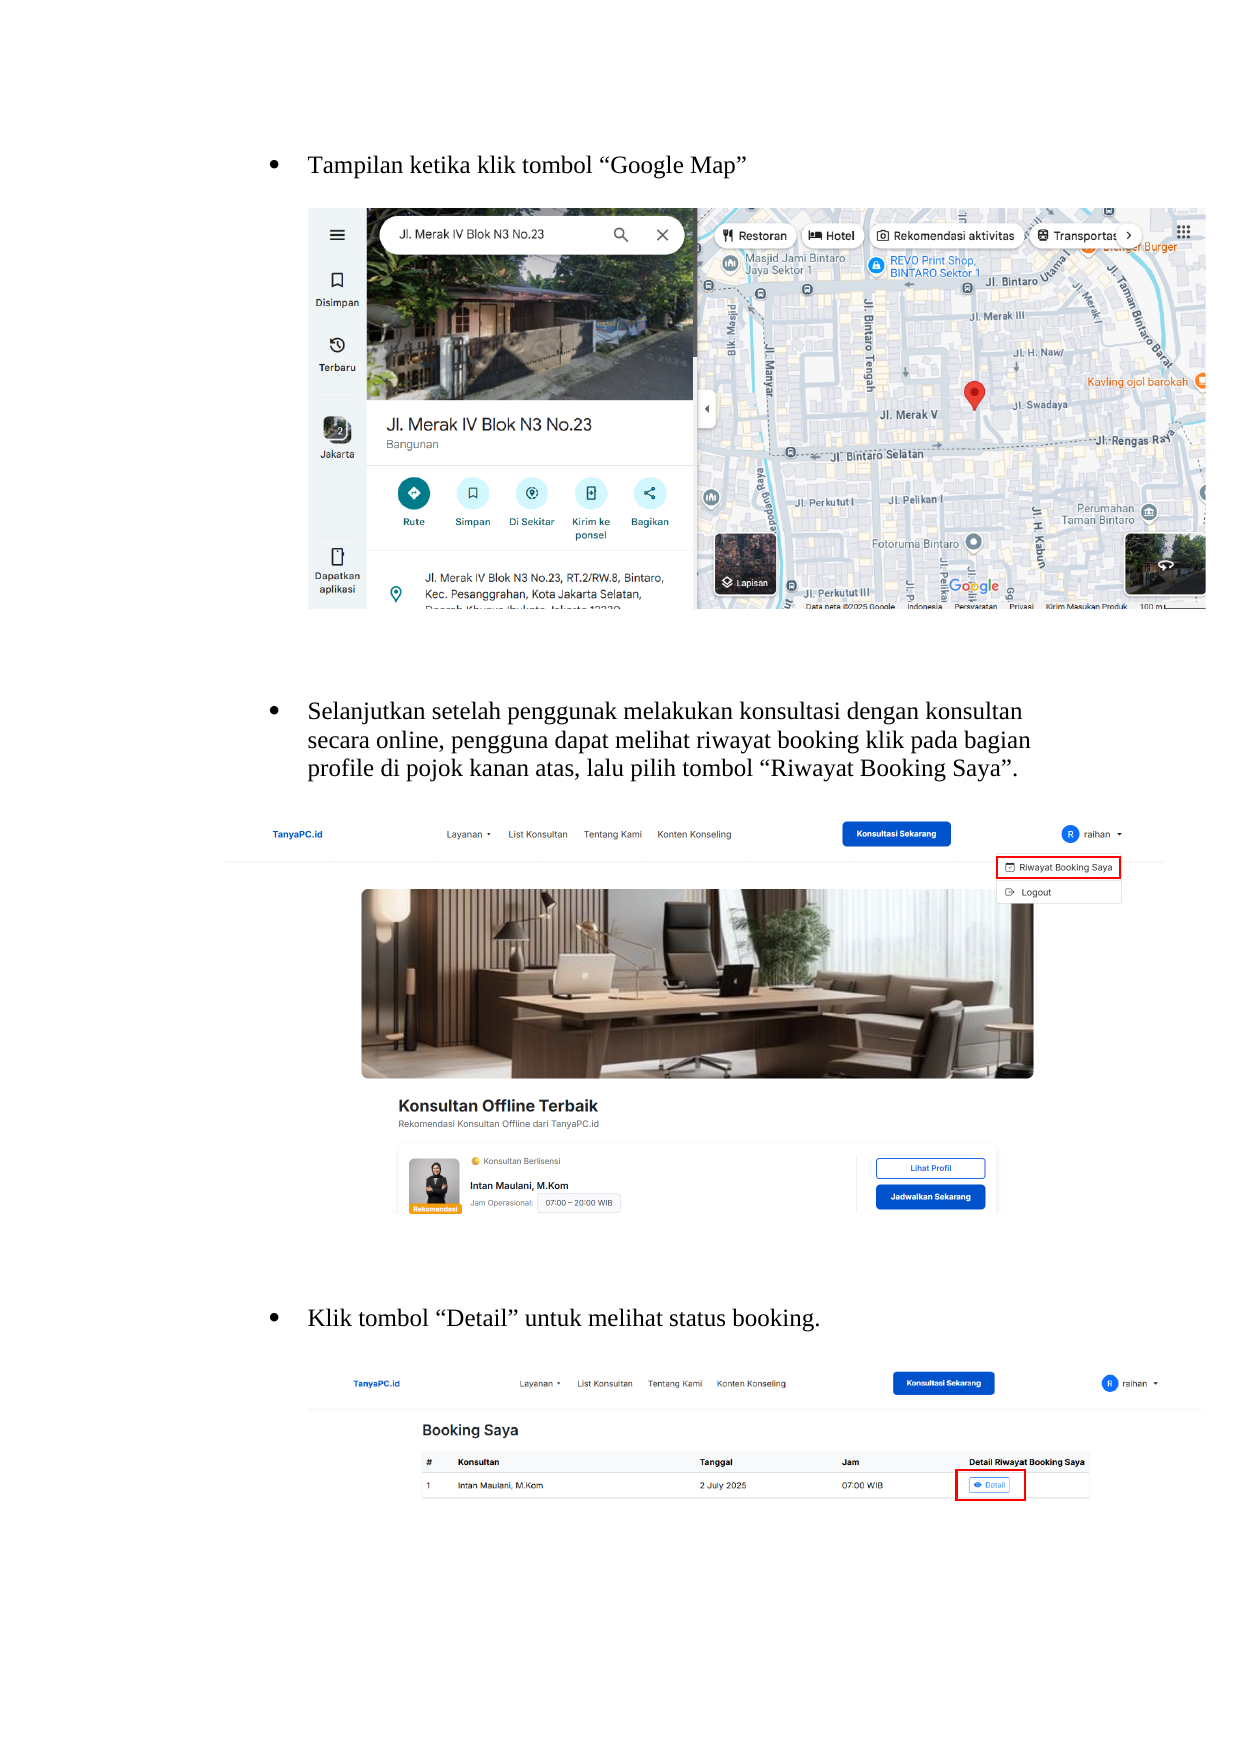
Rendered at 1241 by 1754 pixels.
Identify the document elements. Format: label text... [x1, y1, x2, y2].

picture [308, 1362, 1202, 1528]
picture [225, 811, 1166, 1214]
list Tampilan ketika klik tombol “Google Map” [270, 150, 1090, 179]
picture [308, 208, 1206, 609]
list Selanjutkan setelah penggunak melakukan konsultasi dengan konsultan secara online, pengguna dapat melihat riwayat booking klik pada bagian profile di pojok kanan atas, lalu pilih tombol “Riwayat Booking Saya”. [270, 696, 1090, 782]
list Klik tombol “Detail” untuk melihat status booking. [270, 1303, 1090, 1332]
